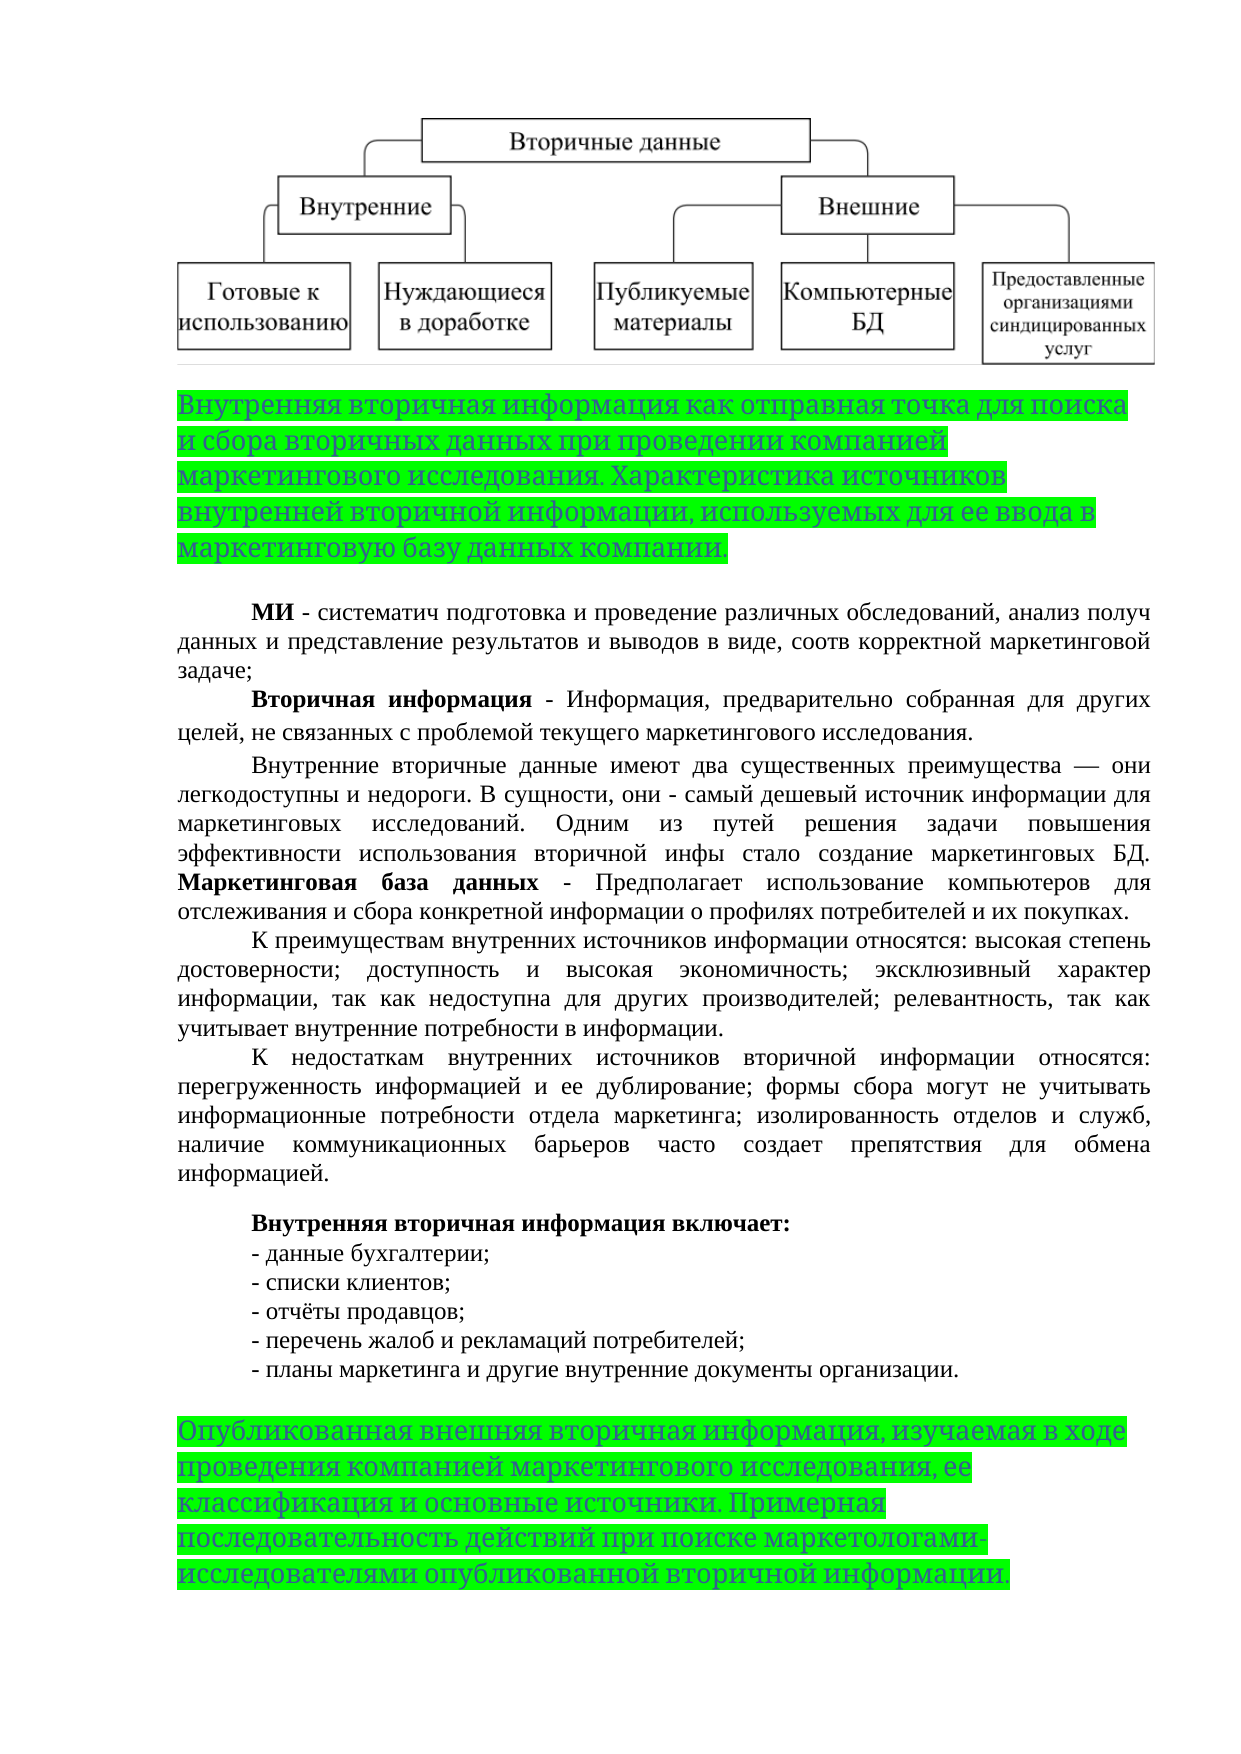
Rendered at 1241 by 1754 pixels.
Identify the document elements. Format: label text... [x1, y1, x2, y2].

text К преимуществам внутренних источников информации относятся: высокая степень достоверности; доступность и высокая экономичность; эксклюзивный характер информации, так как недоступна для других производителей; релевантность, так как учитывает внутренние потребности в информации. [177, 925, 1152, 1041]
text - списки клиентов; [177, 1266, 1152, 1296]
text - отчёты продавцов; [177, 1296, 1152, 1325]
text - перечень жалоб и рекламаций потребителей; [177, 1325, 1152, 1354]
text Внутренние вторичные данные имеют два существенных преимущества — они легкодоступны и недороги. В сущности, они - самый дешевый источник информации для маркетинговых исследований. Одним из путей решения задачи повышения эффективности использования вторичной инфы стало создание маркетинговых БД. Маркетинговая база данных - Предполагает использование компьютеров для отслеживания и сбора конкретной информации о профилях потребителей и их покупках. [177, 750, 1152, 925]
text МИ - систематич подготовка и проведение различных обследований, анализ получ данных и представление результатов и выводов в виде, соотв корректной маркетинговой задаче; [177, 597, 1152, 684]
text Внутренняя вторичная информация включает: [177, 1208, 1152, 1237]
text К недостаткам внутренних источников вторичной информации относятся: перегруженность информацией и ее дублирование; формы сбора могут не учитывать информационные потребности отдела маркетинга; изолированность отделов и служб, наличие коммуникационных барьеров часто создает препятствия для обмена информацией. [177, 1041, 1152, 1187]
text - планы маркетинга и другие внутренние документы организации. [177, 1354, 1152, 1383]
subtitle Опубликованная внешняя вторичная информация, изучаемая в ходе проведения компанией маркетингового исследования, ее классификация и основные источники. Примерная последовательность действий при поиске маркетологами-исследователями опубликованной вторичной информации. [177, 1416, 1152, 1590]
list Вторичная информация - Информация, предварительно собранная для других целей, не связанных с проблемой текущего маркетингового исследования. [177, 684, 1152, 745]
subtitle Внутренняя вторичная информация как отправная точка для поиска и сбора вторичных данных при проведении компанией маркетингового исследования. Характеристика источников внутренней вторичной информации, используемых для ее ввода в маркетинговую базу данных компании. [177, 390, 1152, 564]
text - данные бухгалтерии; [177, 1237, 1152, 1266]
